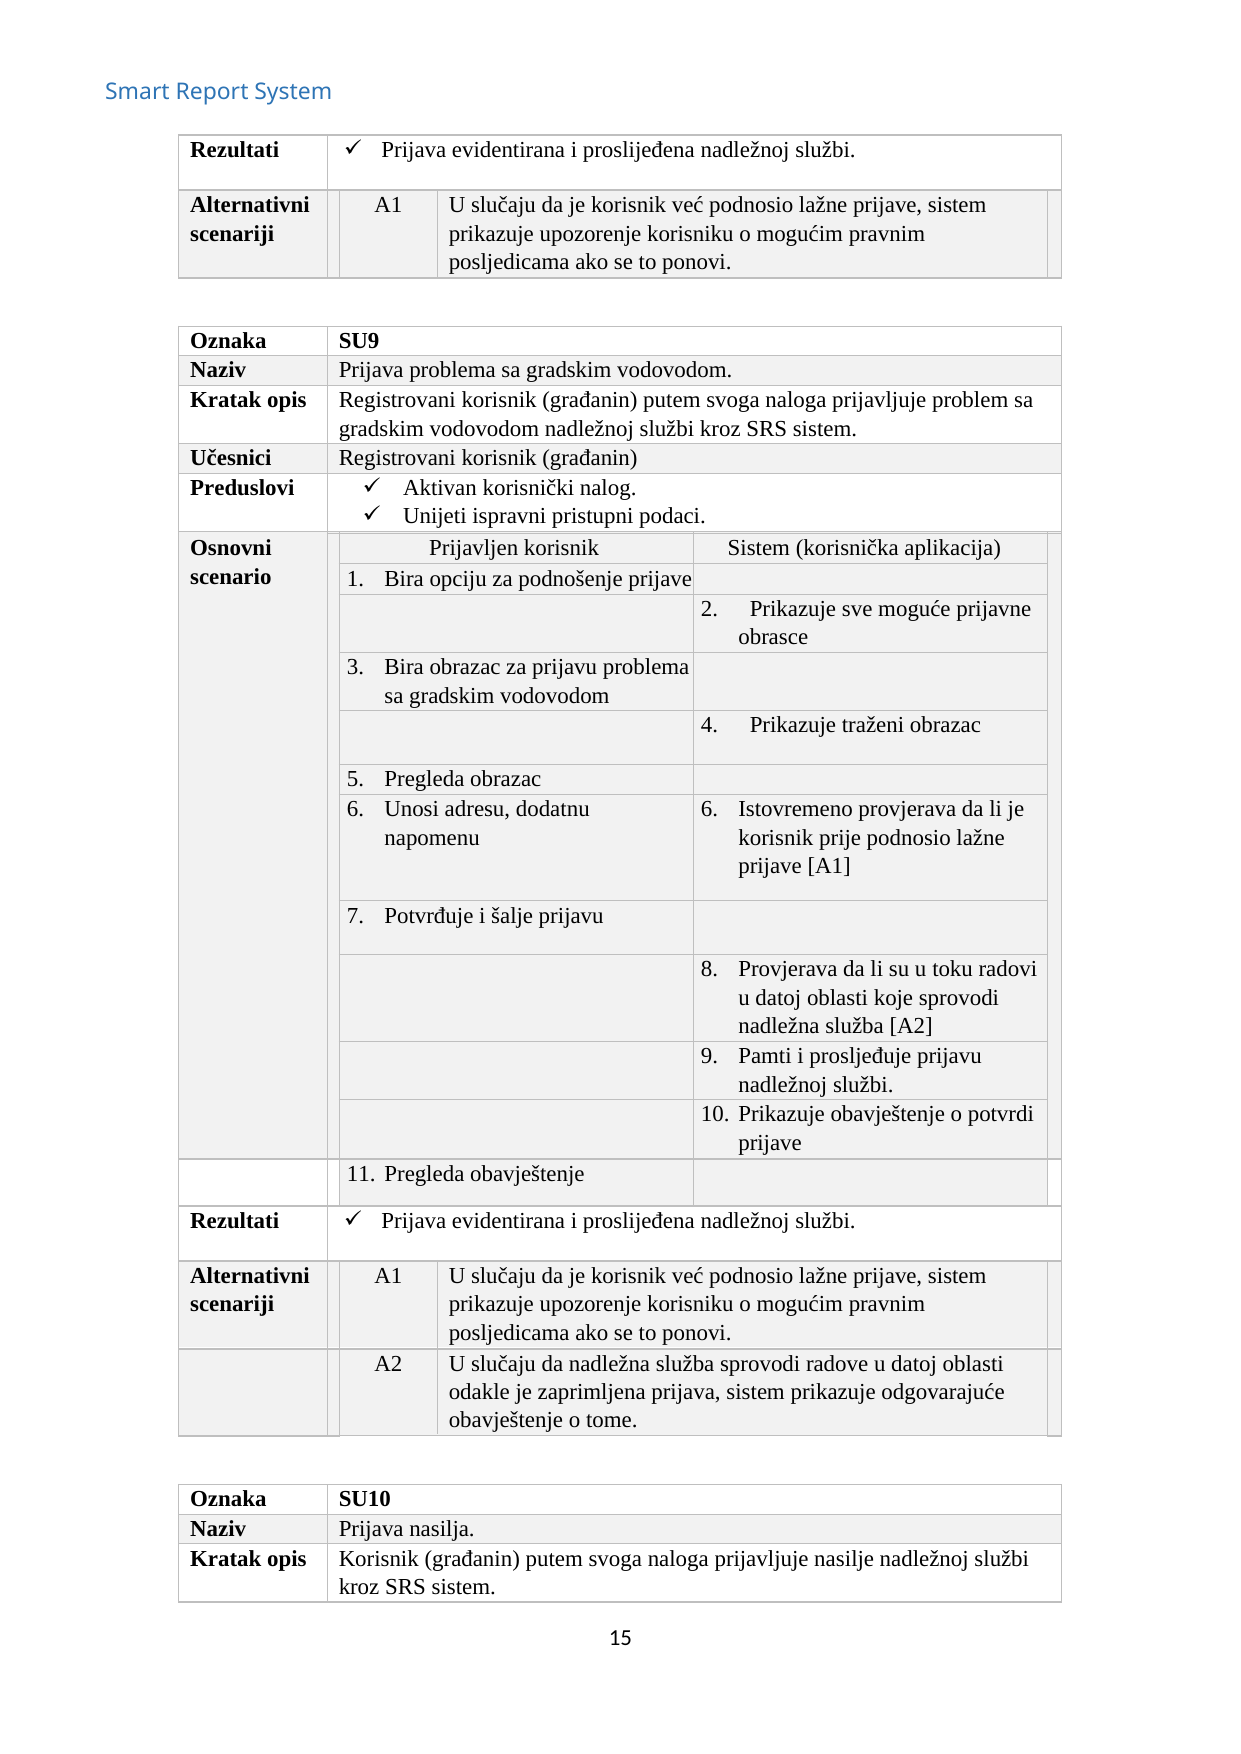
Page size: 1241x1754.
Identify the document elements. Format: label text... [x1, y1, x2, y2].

table_cell [694, 765, 1047, 794]
table_cell [694, 1160, 1047, 1205]
table_cell [1048, 1350, 1061, 1435]
table_cell A1 [340, 1262, 437, 1347]
table_cell Bira opciju za podnošenje prijave [340, 564, 693, 594]
table_cell Potvrđuje i šalje prijavu [340, 901, 693, 954]
table_header Oznaka [179, 327, 327, 355]
table_header Oznaka [179, 1485, 327, 1514]
table_cell Prijava problema sa gradskim vodovodom. [328, 356, 1061, 385]
table_cell [328, 191, 339, 277]
table_cell [340, 595, 693, 652]
table_cell Alternativni scenariji [179, 191, 327, 277]
table_cell [328, 1350, 339, 1435]
table_cell Rezultati [179, 1207, 327, 1260]
table_cell Prijava evidentirana i proslijeđena nadležnoj službi. [339, 136, 1061, 189]
table_cell Pregleda obrazac [340, 765, 693, 794]
table_cell A1 [340, 191, 437, 277]
table_cell U slučaju da je korisnik već podnosio lažne prijave, sistem prikazuje upozorenje korisniku o mogućim pravnim posljedicama ako se to ponovi. [438, 191, 1047, 277]
table_cell Kratak opis [179, 386, 327, 443]
table_cell Pregleda obavještenje [340, 1160, 693, 1205]
table_cell [340, 1100, 693, 1158]
table_cell Registrovani korisnik (građanin) [328, 444, 1061, 473]
table_cell Alternativni scenariji [179, 1262, 327, 1347]
table_cell Preduslovi [179, 474, 327, 531]
table_cell Bira obrazac za prijavu problema sa gradskim vodovodom [340, 653, 693, 710]
table_cell Istovremeno provjerava da li je korisnik prije podnosio lažne prijave [A1] [694, 795, 1047, 900]
table_cell Unosi adresu, dodatnu napomenu [340, 795, 693, 900]
table_cell [340, 955, 693, 1041]
table_cell [328, 1262, 339, 1347]
table_cell Osnovni scenario [179, 532, 327, 1158]
table_cell [328, 1160, 339, 1205]
table_cell [694, 653, 1047, 710]
table_cell Pamti i prosljeđuje prijavu nadležnoj službi. [694, 1042, 1047, 1099]
table_cell [179, 1160, 327, 1205]
table_cell U slučaju da nadležna služba sprovodi radove u datoj oblasti odakle je zaprimljena prijava, sistem prikazuje odgovarajuće obavještenje o tome. [437, 1350, 1047, 1435]
table_cell Naziv [179, 356, 327, 385]
table_header SU10 [328, 1485, 1061, 1514]
table_cell [1048, 1160, 1061, 1205]
table_cell [1048, 534, 1061, 1158]
table_cell U slučaju da je korisnik već podnosio lažne prijave, sistem prikazuje upozorenje korisniku o mogućim pravnim posljedicama ako se to ponovi. [438, 1262, 1047, 1347]
table_cell Učesnici [179, 444, 327, 473]
table_cell [328, 136, 339, 189]
table_cell Rezultati [179, 136, 327, 189]
table_cell Provjerava da li su u toku radovi u datoj oblasti koje sprovodi nadležna služba [A2] [694, 955, 1047, 1041]
table_cell Prijava evidentirana i proslijeđena nadležnoj službi. [339, 1207, 1061, 1260]
table_cell [1048, 1262, 1061, 1347]
table_cell [694, 901, 1047, 954]
table_cell Prijava nasilja. [328, 1515, 1061, 1543]
table_header SU9 [328, 327, 1061, 355]
table_cell [340, 711, 693, 764]
table_cell [328, 1207, 339, 1260]
table_cell Prikazuje obavještenje o potvrdi prijave [694, 1100, 1047, 1158]
table_cell Sistem (korisnička aplikacija) [694, 534, 1047, 563]
table_cell [340, 1042, 693, 1099]
table_cell Prijavljen korisnik [340, 534, 693, 563]
table_cell A2 [340, 1350, 437, 1435]
table_cell [694, 564, 1047, 594]
table_cell Prikazuje sve moguće prijavne obrasce [694, 595, 1047, 652]
table_cell Naziv [179, 1515, 327, 1543]
table_cell Prikazuje traženi obrazac [694, 711, 1047, 764]
table_cell [328, 534, 339, 1158]
table_cell [179, 1350, 327, 1435]
table_cell Korisnik (građanin) putem svoga naloga prijavljuje nasilje nadležnoj službi kroz SRS sistem. [328, 1544, 1061, 1601]
table_cell [1048, 191, 1061, 277]
table_cell Registrovani korisnik (građanin) putem svoga naloga prijavljuje problem sa gradskim vodovodom nadležnoj službi kroz SRS sistem. [328, 386, 1061, 443]
table_cell Aktivan korisnički nalog. Unijeti ispravni pristupni podaci. [328, 474, 1061, 531]
table_cell Kratak opis [179, 1544, 327, 1601]
